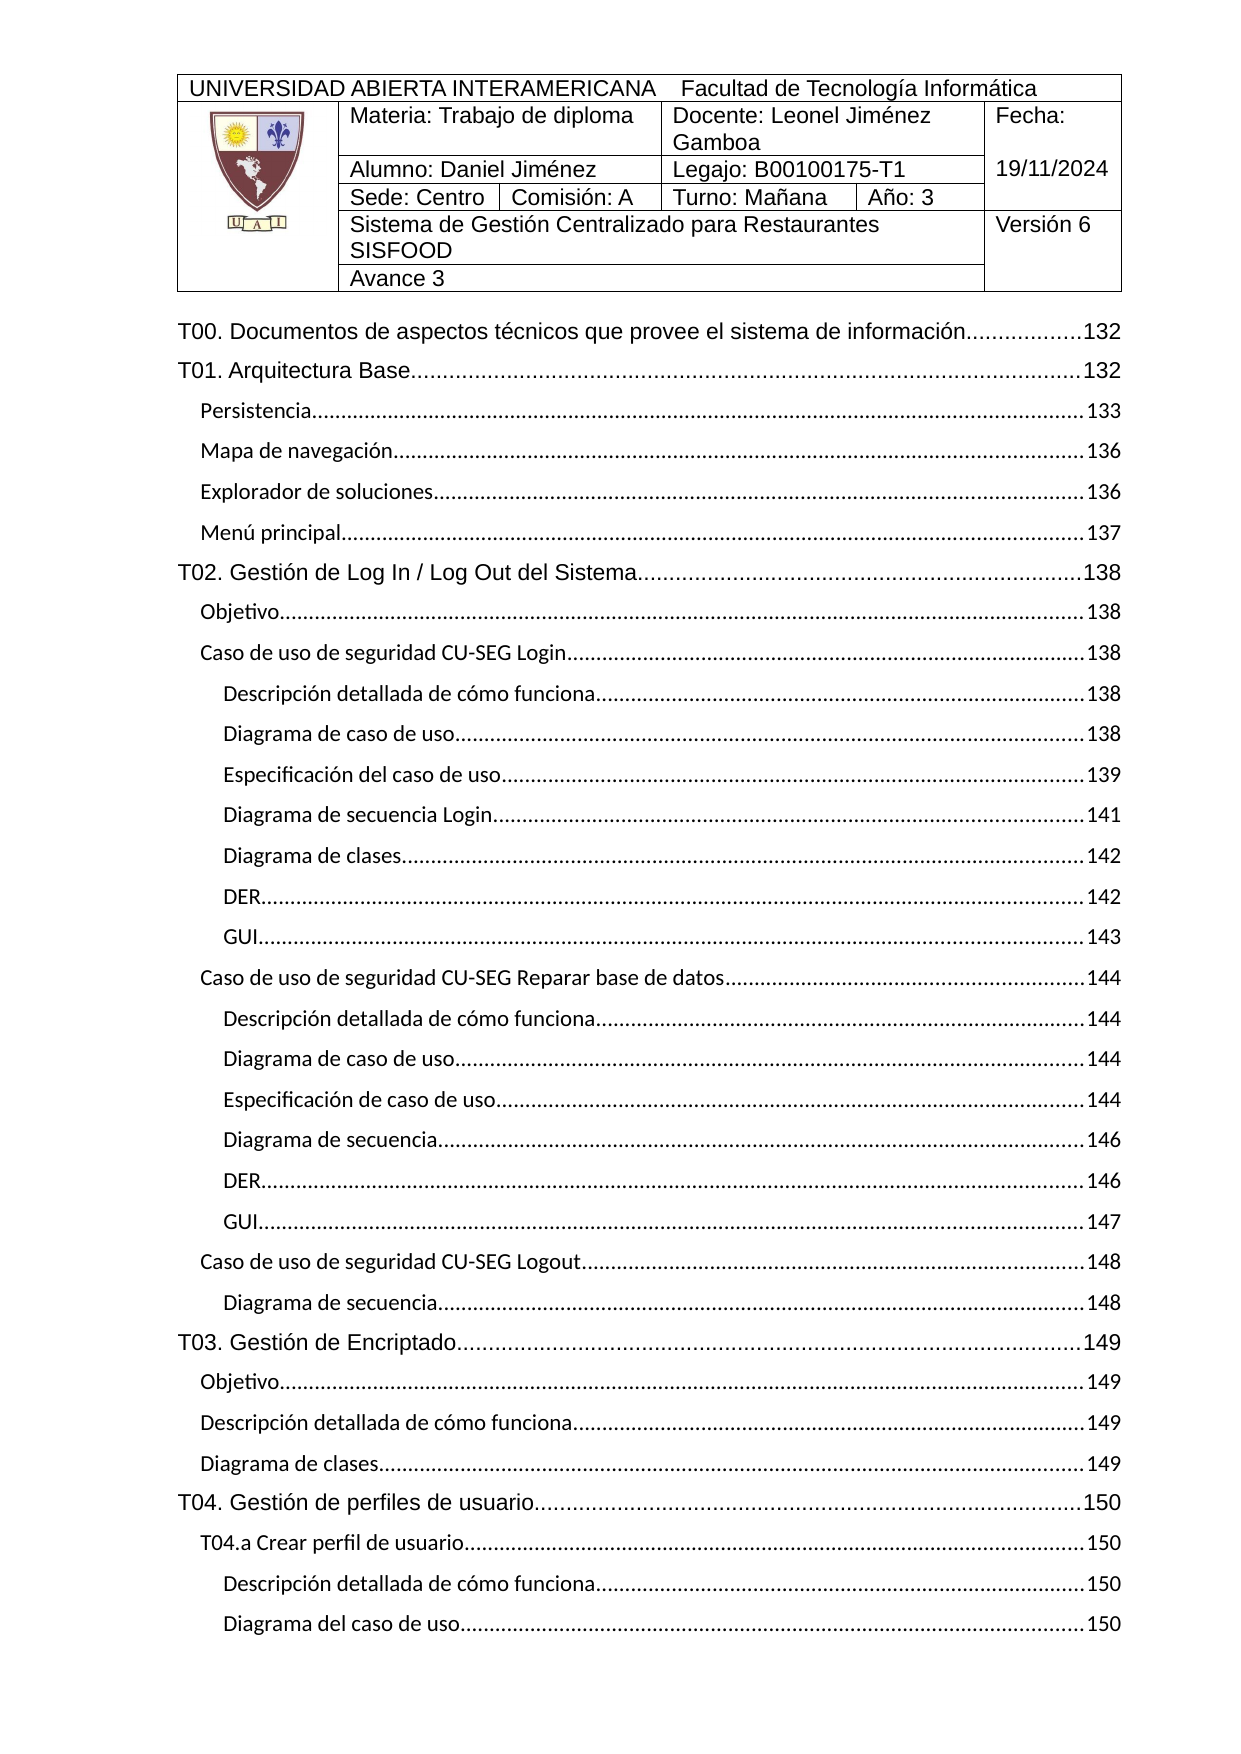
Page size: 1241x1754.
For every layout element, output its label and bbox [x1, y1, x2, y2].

picture [188, 102, 327, 236]
